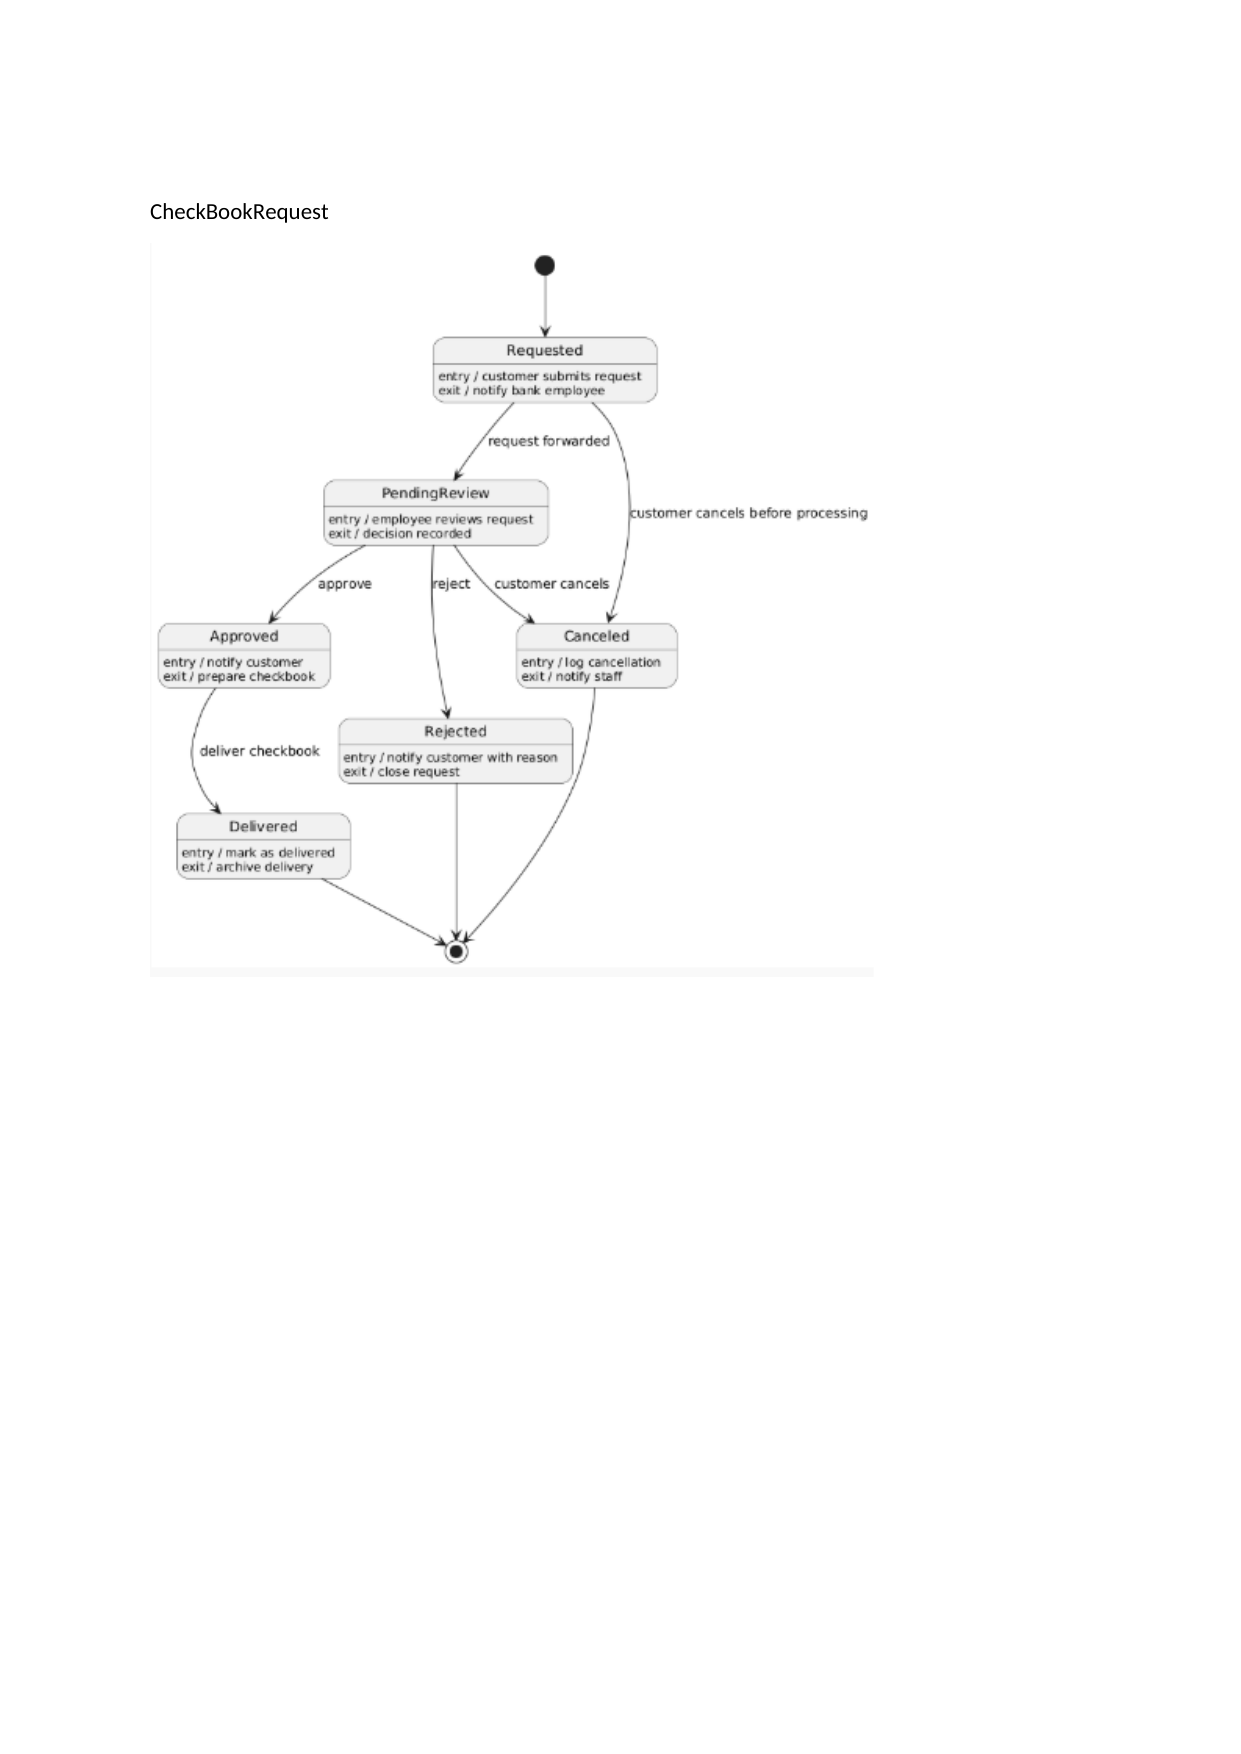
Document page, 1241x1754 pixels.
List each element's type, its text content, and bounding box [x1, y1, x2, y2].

text CheckBookRequest [150, 197, 1090, 225]
picture [150, 243, 874, 977]
